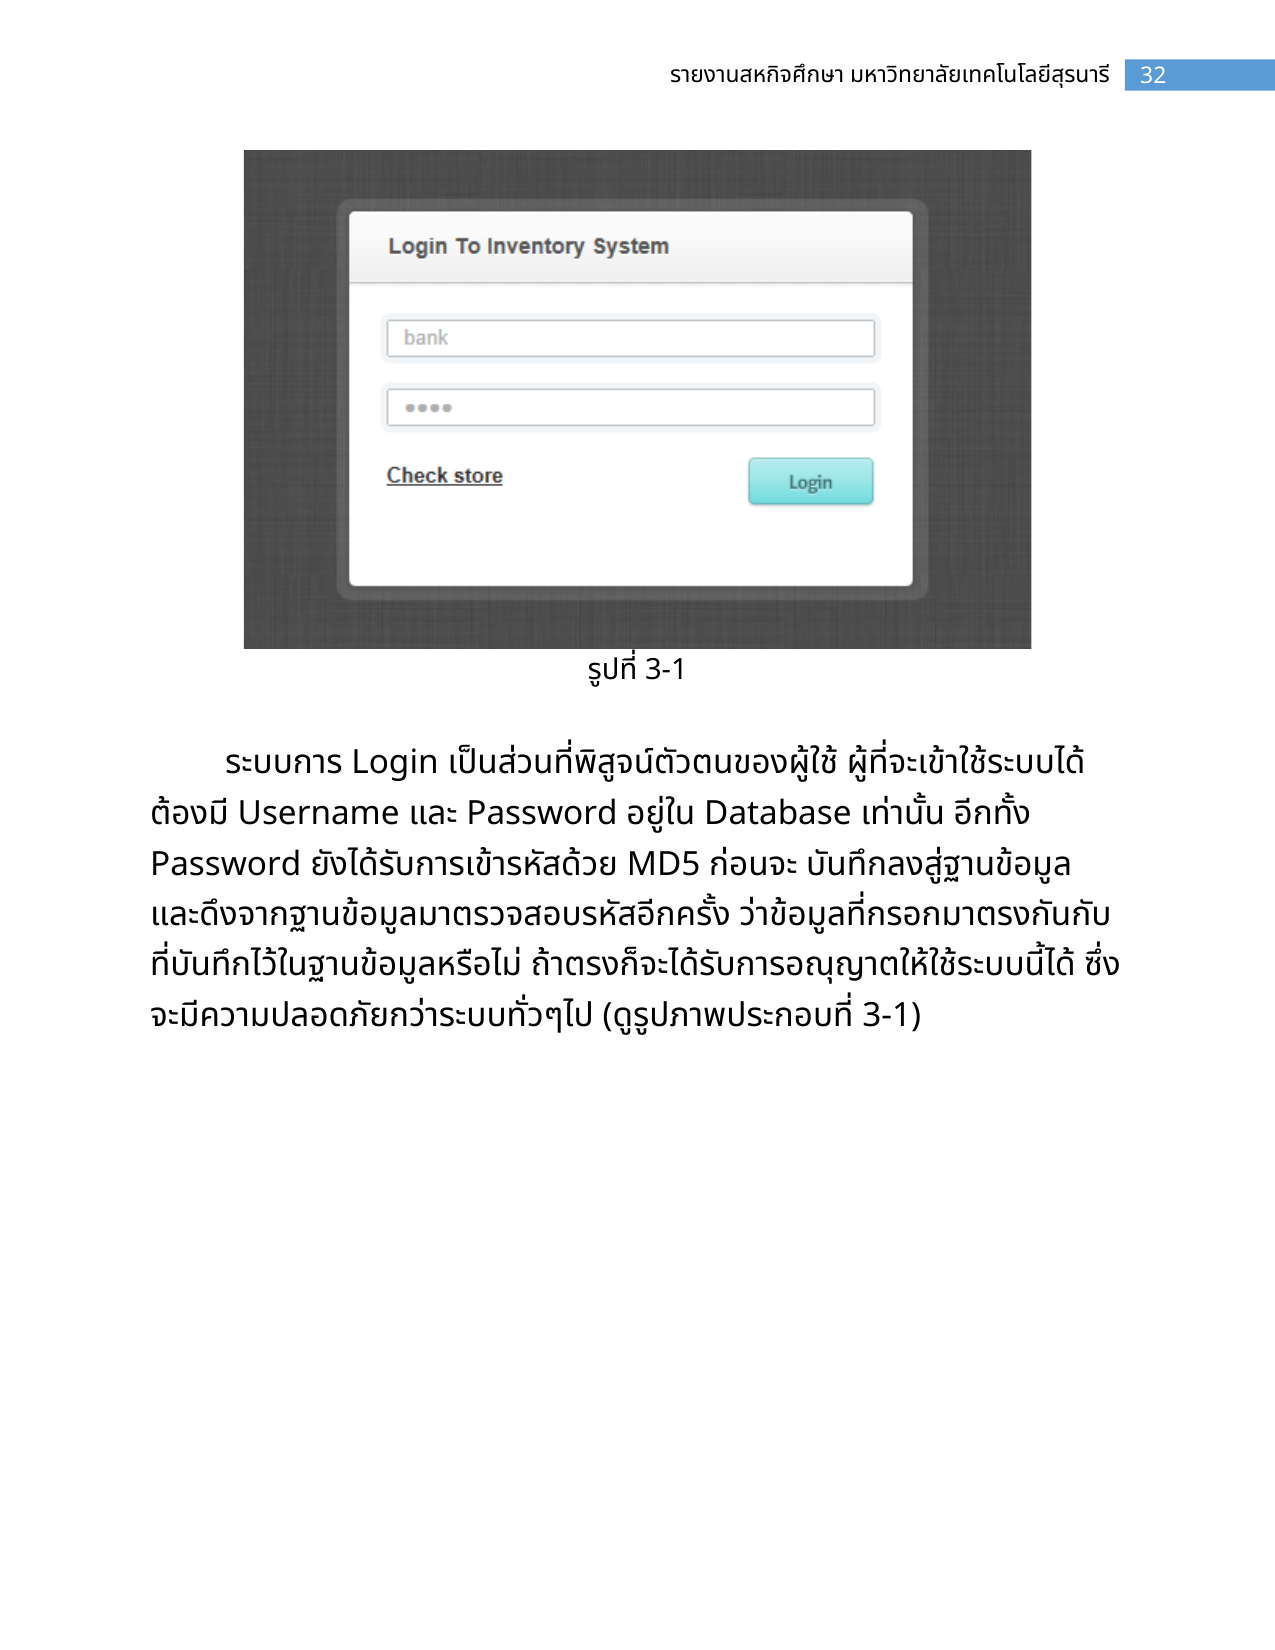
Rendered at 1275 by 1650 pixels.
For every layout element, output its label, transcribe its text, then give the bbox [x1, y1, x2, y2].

picture [243, 150, 1032, 649]
text ระบบการ Login เป็นส่วนที่พิสูจน์ตัวตนของผู้ใช้ ผู้ที่จะเข้าใช้ระบบได้ ต้องมี Username และ Password อยู่ใน Database เท่านั้น อีกทั้ง Password ยังได้รับการเข้ารหัสด้วย MD5 ก่อนจะ บันทึกลงสู่ฐานข้อมูล และดึงจากฐานข้อมูลมาตรวจสอบรหัสอีกครั้ง ว่าข้อมูลที่กรอกมาตรงกันกับที่บันทึกไว้ในฐานข้อมูลหรือไม่ ถ้าตรงก็จะได้รับการอณุญาตให้ใช้ระบบนี้ได้ ซึ่งจะมีความปลอดภัยกว่าระบบทั่วๆไป (ดูรูปภาพประกอบที่ 3-1) [150, 738, 1125, 1041]
text รูปที่ 3-1 [150, 648, 1125, 693]
